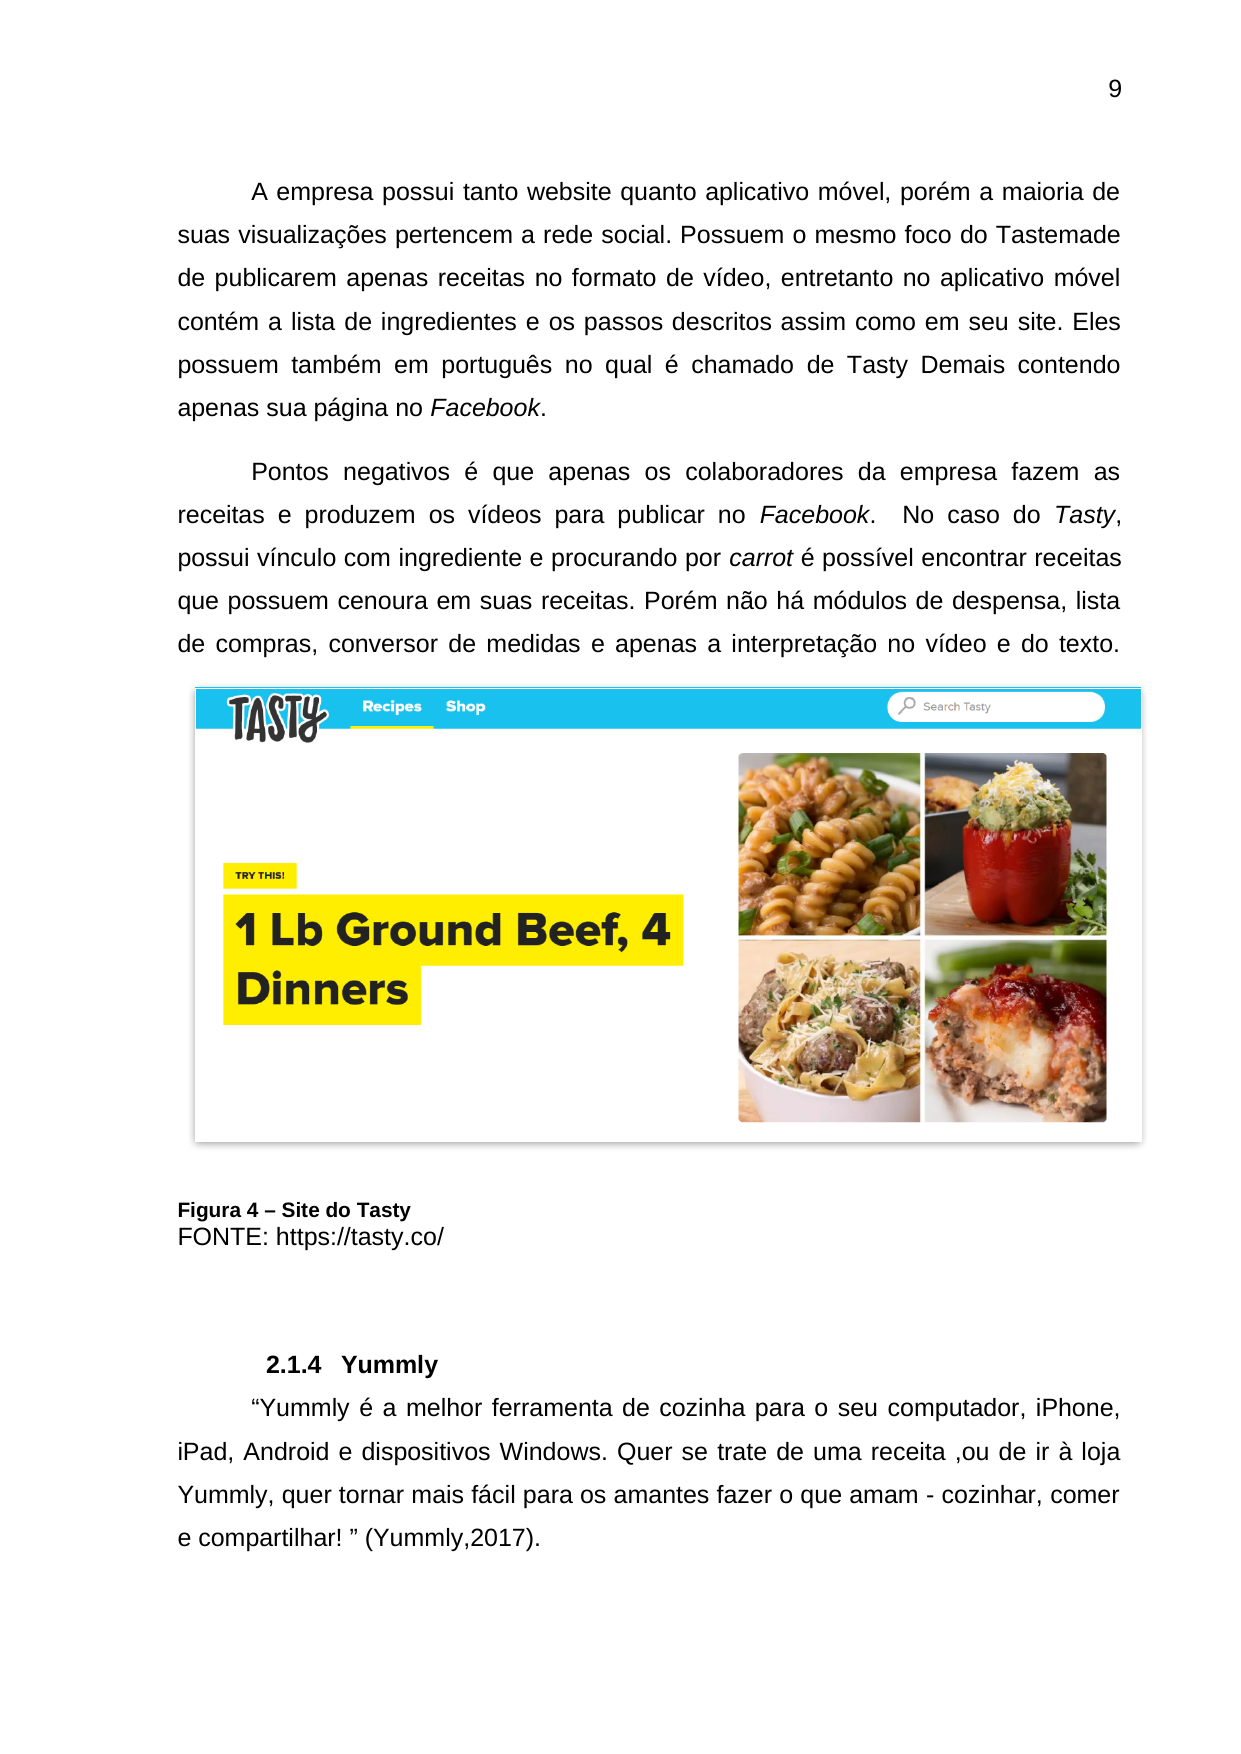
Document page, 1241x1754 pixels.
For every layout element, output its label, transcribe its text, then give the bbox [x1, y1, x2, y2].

text “Yummly é a melhor ferramenta de cozinha para o seu computador, iPhone, iPad, Android e dispositivos Windows. Quer se trate de uma receita ,ou de ir à loja Yummly, quer tornar mais fácil para os amantes fazer o que amam - cozinhar, comer e compartilhar! ” (Yummly,2017). [177, 1393, 1122, 1551]
text A empresa possui tanto website quanto aplicativo móvel, porém a maioria de suas visualizações pertencem a rede social. Possuem o mesmo foco do Tastemade de publicarem apenas receitas no formato de vídeo, entretanto no aplicativo móvel contém a lista de ingredientes e os passos descritos assim como em seu site. Eles possuem também em português no qual é chamado de Tasty Demais contendo apenas sua página no Facebook. [177, 177, 1122, 422]
text Figura 4 – Site do Tasty [177, 1198, 1122, 1222]
picture [196, 689, 1141, 1141]
text FONTE: https://tasty.co/ [177, 1222, 1122, 1251]
subtitle Yummly [266, 1350, 1122, 1379]
